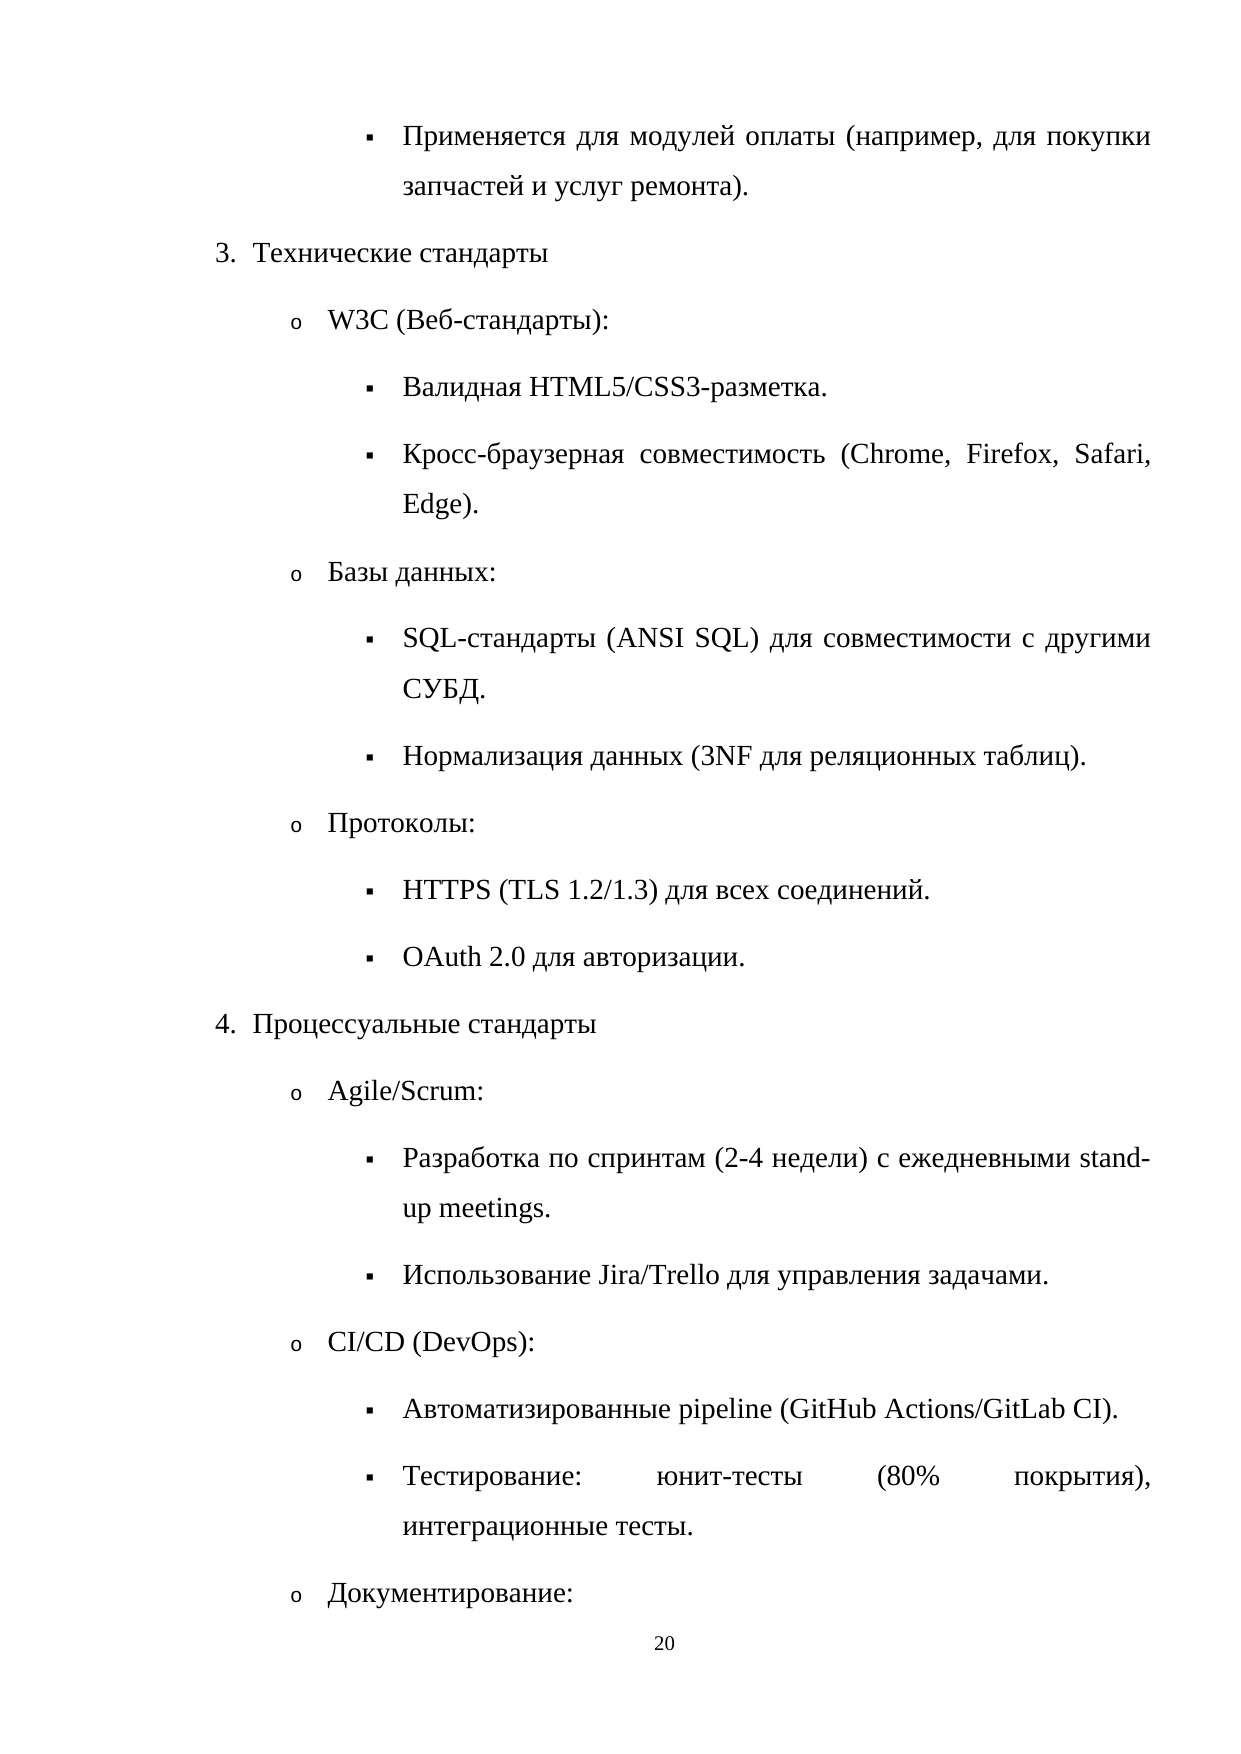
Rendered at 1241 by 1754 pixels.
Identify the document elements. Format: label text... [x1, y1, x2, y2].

list OAuth 2.0 для авторизации. [365, 939, 1152, 972]
list Agile/Scrum: [290, 1073, 1152, 1106]
list Применяется для модулей оплаты (например, для покупки запчастей и услуг ремонта). [365, 118, 1152, 202]
list Использование Jira/Trello для управления задачами. [365, 1257, 1152, 1291]
list Протоколы: [290, 805, 1152, 838]
list Базы данных: [290, 554, 1152, 587]
list CI/CD (DevOps): [290, 1324, 1152, 1358]
list SQL-стандарты (ANSI SQL) для совместимости с другими СУБД. [365, 621, 1152, 704]
list HTTPS (TLS 1.2/1.3) для всех соединений. [365, 872, 1152, 905]
list Нормализация данных (3NF для реляционных таблиц). [365, 738, 1152, 771]
list Технические стандарты [215, 235, 1152, 269]
list Документирование: [290, 1575, 1152, 1609]
list Разработка по спринтам (2-4 недели) с ежедневными stand-up meetings. [365, 1140, 1152, 1224]
list Тестирование: юнит-тесты (80% покрытия), интеграционные тесты. [365, 1458, 1152, 1542]
list Валидная HTML5/CSS3-разметка. [365, 369, 1152, 403]
list Процессуальные стандарты [215, 1006, 1152, 1039]
list Кросс-браузерная совместимость (Chrome, Firefox, Safari, Edge). [365, 436, 1152, 520]
list W3C (Веб-стандарты): [290, 302, 1152, 336]
list Автоматизированные pipeline (GitHub Actions/GitLab CI). [365, 1391, 1152, 1424]
